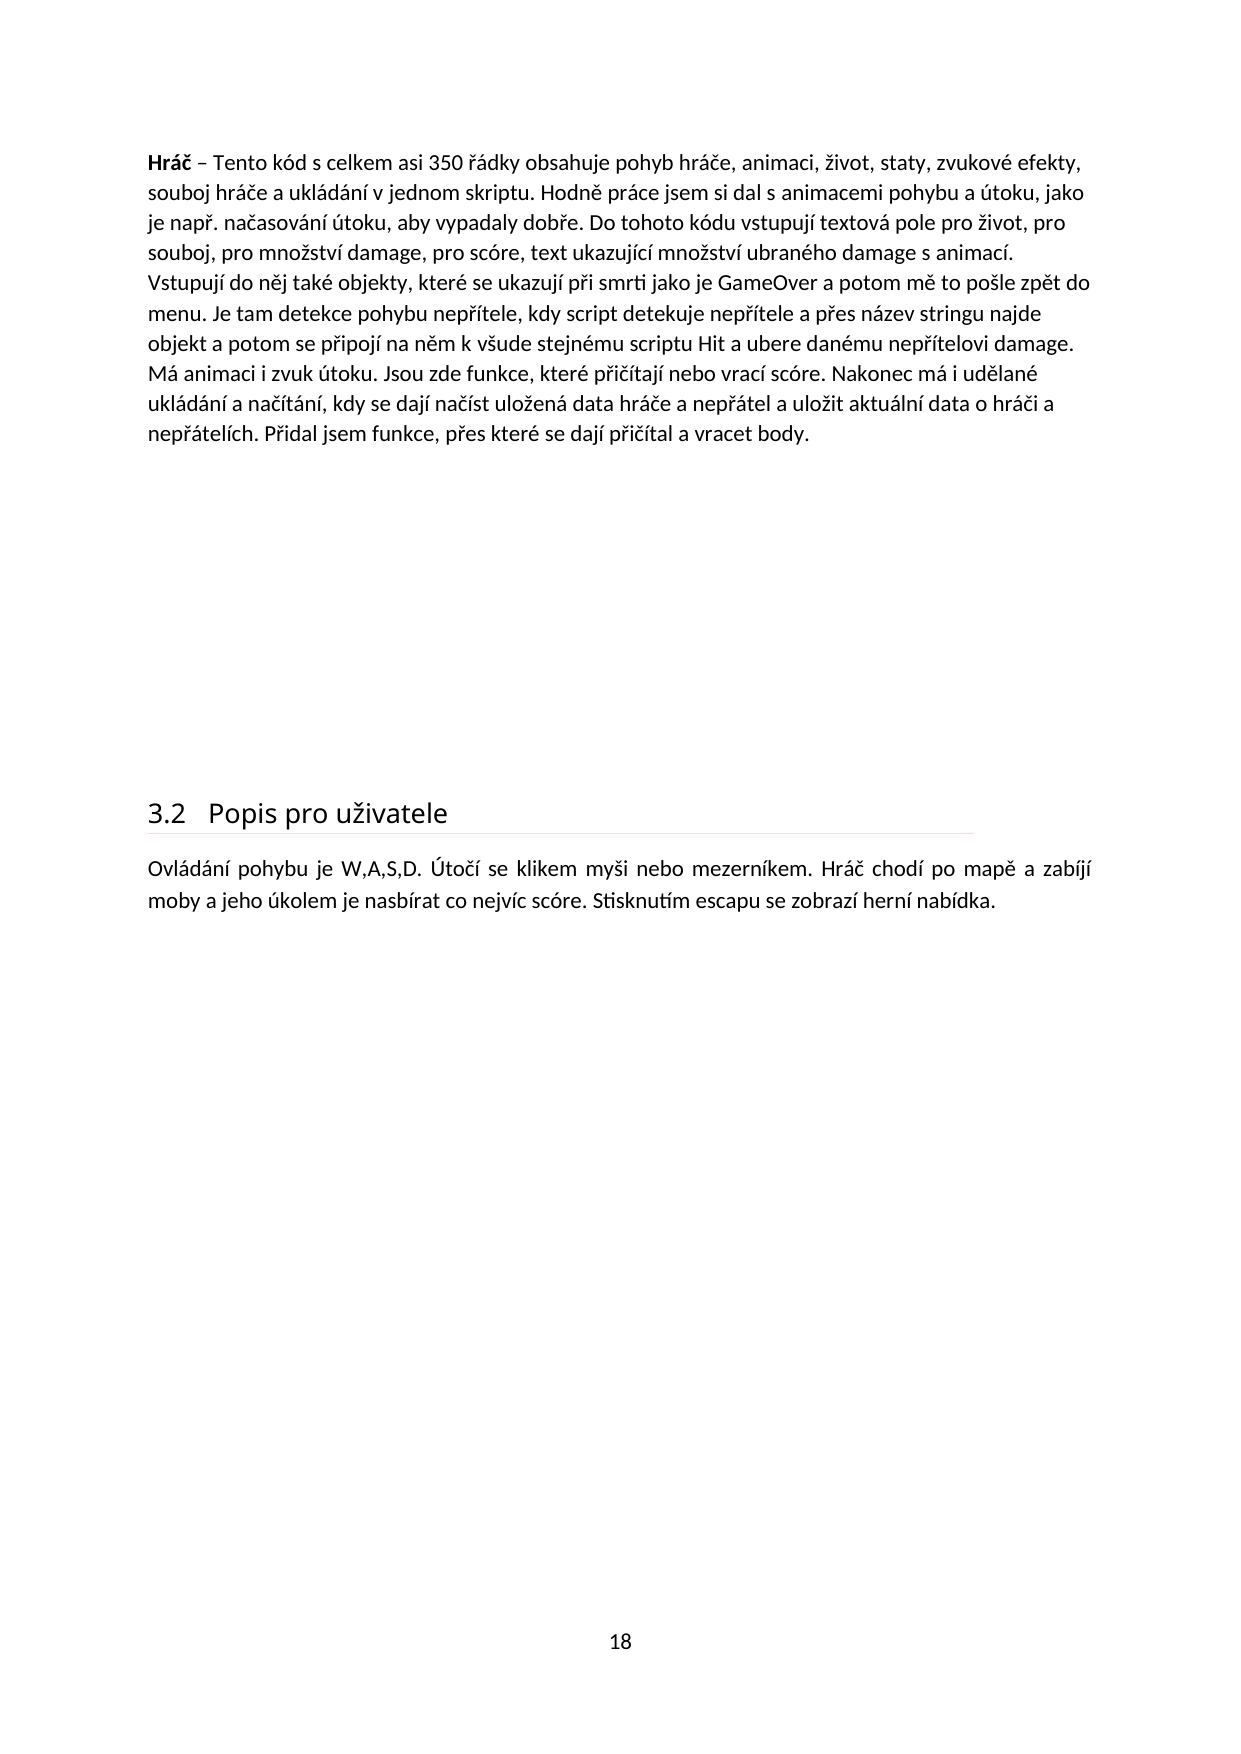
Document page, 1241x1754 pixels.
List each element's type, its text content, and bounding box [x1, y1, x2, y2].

subtitle Popis pro uživatele [148, 794, 974, 833]
text Hráč – Tento kód s celkem asi 350 řádky obsahuje pohyb hráče, animaci, život, staty, zvukové efekty, souboj hráče a ukládání v jednom skriptu. Hodně práce jsem si dal s animacemi pohybu a útoku, jako je např. načasování útoku, aby vypadaly dobře. Do tohoto kódu vstupují textová pole pro život, pro souboj, pro množství damage, pro scóre, text ukazující množství ubraného damage s animací. Vstupují do něj také objekty, které se ukazují při smrti jako je GameOver a potom mě to pošle zpět do menu. Je tam detekce pohybu nepřítele, kdy script detekuje nepřítele a přes název stringu najde objekt a potom se připojí na něm k všude stejnému scriptu Hit a ubere danému nepřítelovi damage. Má animaci i zvuk útoku. Jsou zde funkce, které přičítají nebo vrací scóre. Nakonec má i udělané ukládání a načítání, kdy se dají načíst uložená data hráče a nepřátel a uložit aktuální data o hráči a nepřátelích. Přidal jsem funkce, přes které se dají přičítal a vracet body. [148, 148, 1093, 447]
text Ovládání pohybu je W,A,S,D. Útočí se klikem myši nebo mezerníkem. Hráč chodí po mapě a zabíjí moby a jeho úkolem je nasbírat co nejvíc scóre. Stisknutím escapu se zobrazí herní nabídka. [148, 854, 1093, 914]
